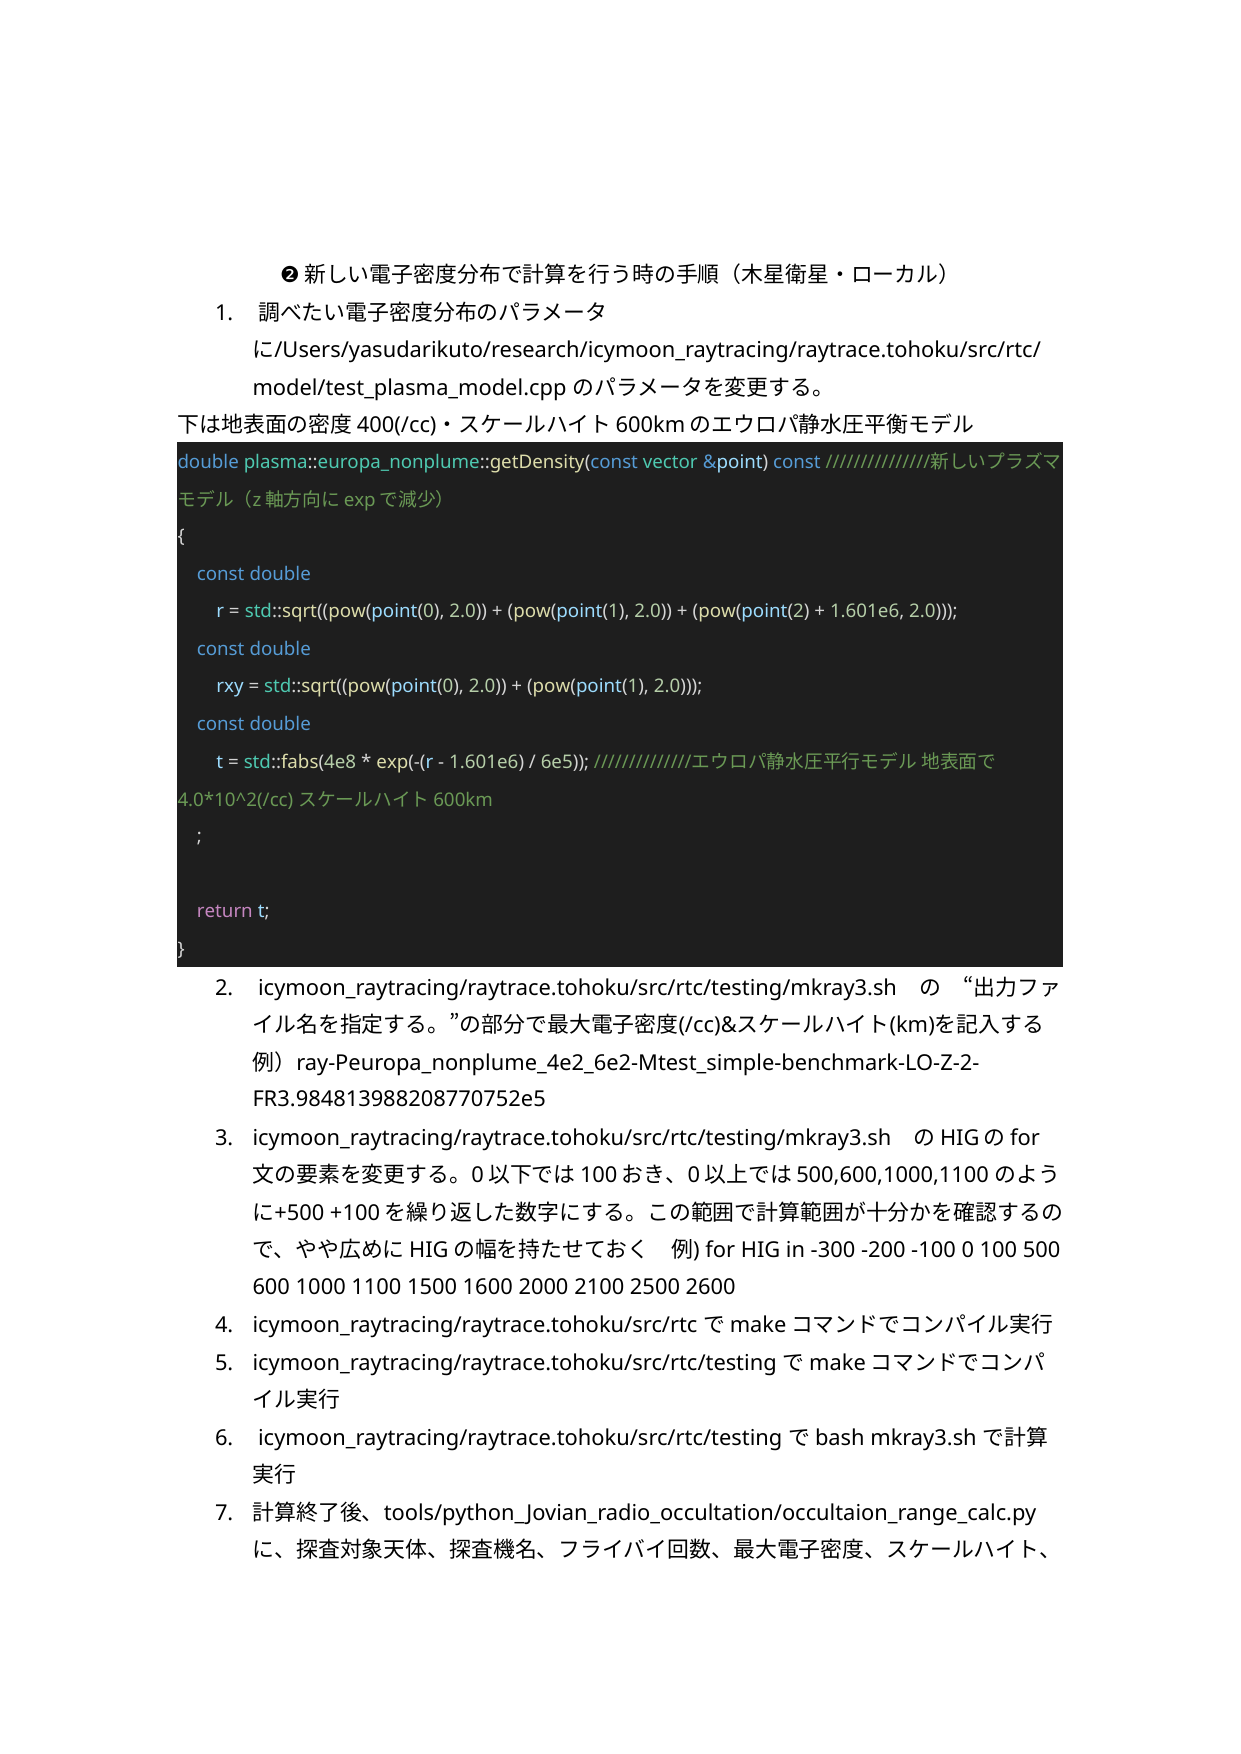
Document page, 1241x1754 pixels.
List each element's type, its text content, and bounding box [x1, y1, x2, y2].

list 調べたい電子密度分布のパラメータに/Users/yasudarikuto/research/icymoon_raytracing/raytrace.tohoku/src/rtc/model/test_plasma_model.cpp のパラメータを変更する。 [215, 292, 1063, 404]
text return t; [177, 892, 1063, 929]
text double plasma::europa_nonplume::getDensity(const vector &point) const ///////////////新しいプラズマモデル（z軸方向にexpで減少） [177, 442, 1063, 517]
list icymoon_raytracing/raytrace.tohoku/src/rtc/testing でbash mkray3.sh で計算実行 [215, 1417, 1063, 1492]
text 下は地表面の密度400(/cc)・スケールハイト600kmのエウロパ静水圧平衡モデル [177, 404, 1063, 442]
text t = std::fabs(4e8 * exp(-(r - 1.601e6) / 6e5)); //////////////エウロパ静水圧平行モデル 地表面で4.0*10^2(/cc) スケールハイト600km [177, 742, 1063, 817]
text const double [177, 554, 1063, 592]
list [215, 1492, 1063, 1567]
text { [177, 517, 1063, 554]
text const double [177, 629, 1063, 667]
list icymoon_raytracing/raytrace.tohoku/src/rtc でmakeコマンドでコンパイル実行 [215, 1304, 1063, 1342]
text const double [177, 704, 1063, 742]
text } [177, 929, 1063, 967]
text r = std::sqrt((pow(point(0), 2.0)) + (pow(point(1), 2.0)) + (pow(point(2) + 1.601e6, 2.0))); [177, 592, 1063, 629]
text rxy = std::sqrt((pow(point(0), 2.0)) + (pow(point(1), 2.0))); [177, 667, 1063, 704]
text ; [177, 817, 1063, 854]
list icymoon_raytracing/raytrace.tohoku/src/rtc/testing/mkray3.sh の “出力ファイル名を指定する。”の部分で最大電子密度(/cc)&スケールハイト(km)を記入する 例）ray-Peuropa_nonplume_4e2_6e2-Mtest_simple-benchmark-LO-Z-2-FR3.984813988208770752e5 [215, 967, 1063, 1117]
list icymoon_raytracing/raytrace.tohoku/src/rtc/testing でmakeコマンドでコンパイル実行 [215, 1342, 1063, 1417]
list icymoon_raytracing/raytrace.tohoku/src/rtc/testing/mkray3.sh のHIGのfor文の要素を変更する。0以下では100おき、0以上では500,600,1000,1100 のように+500 +100を繰り返した数字にする。この範囲で計算範囲が十分かを確認するので、やや広めにHIGの幅を持たせておく 例) for HIG in -300 -200 -100 0 100 500 600 1000 1100 1500 1600 2000 2100 2500 2600 [215, 1117, 1063, 1304]
text ❷新しい電子密度分布で計算を行う時の手順（木星衛星・ローカル） [177, 254, 1063, 292]
